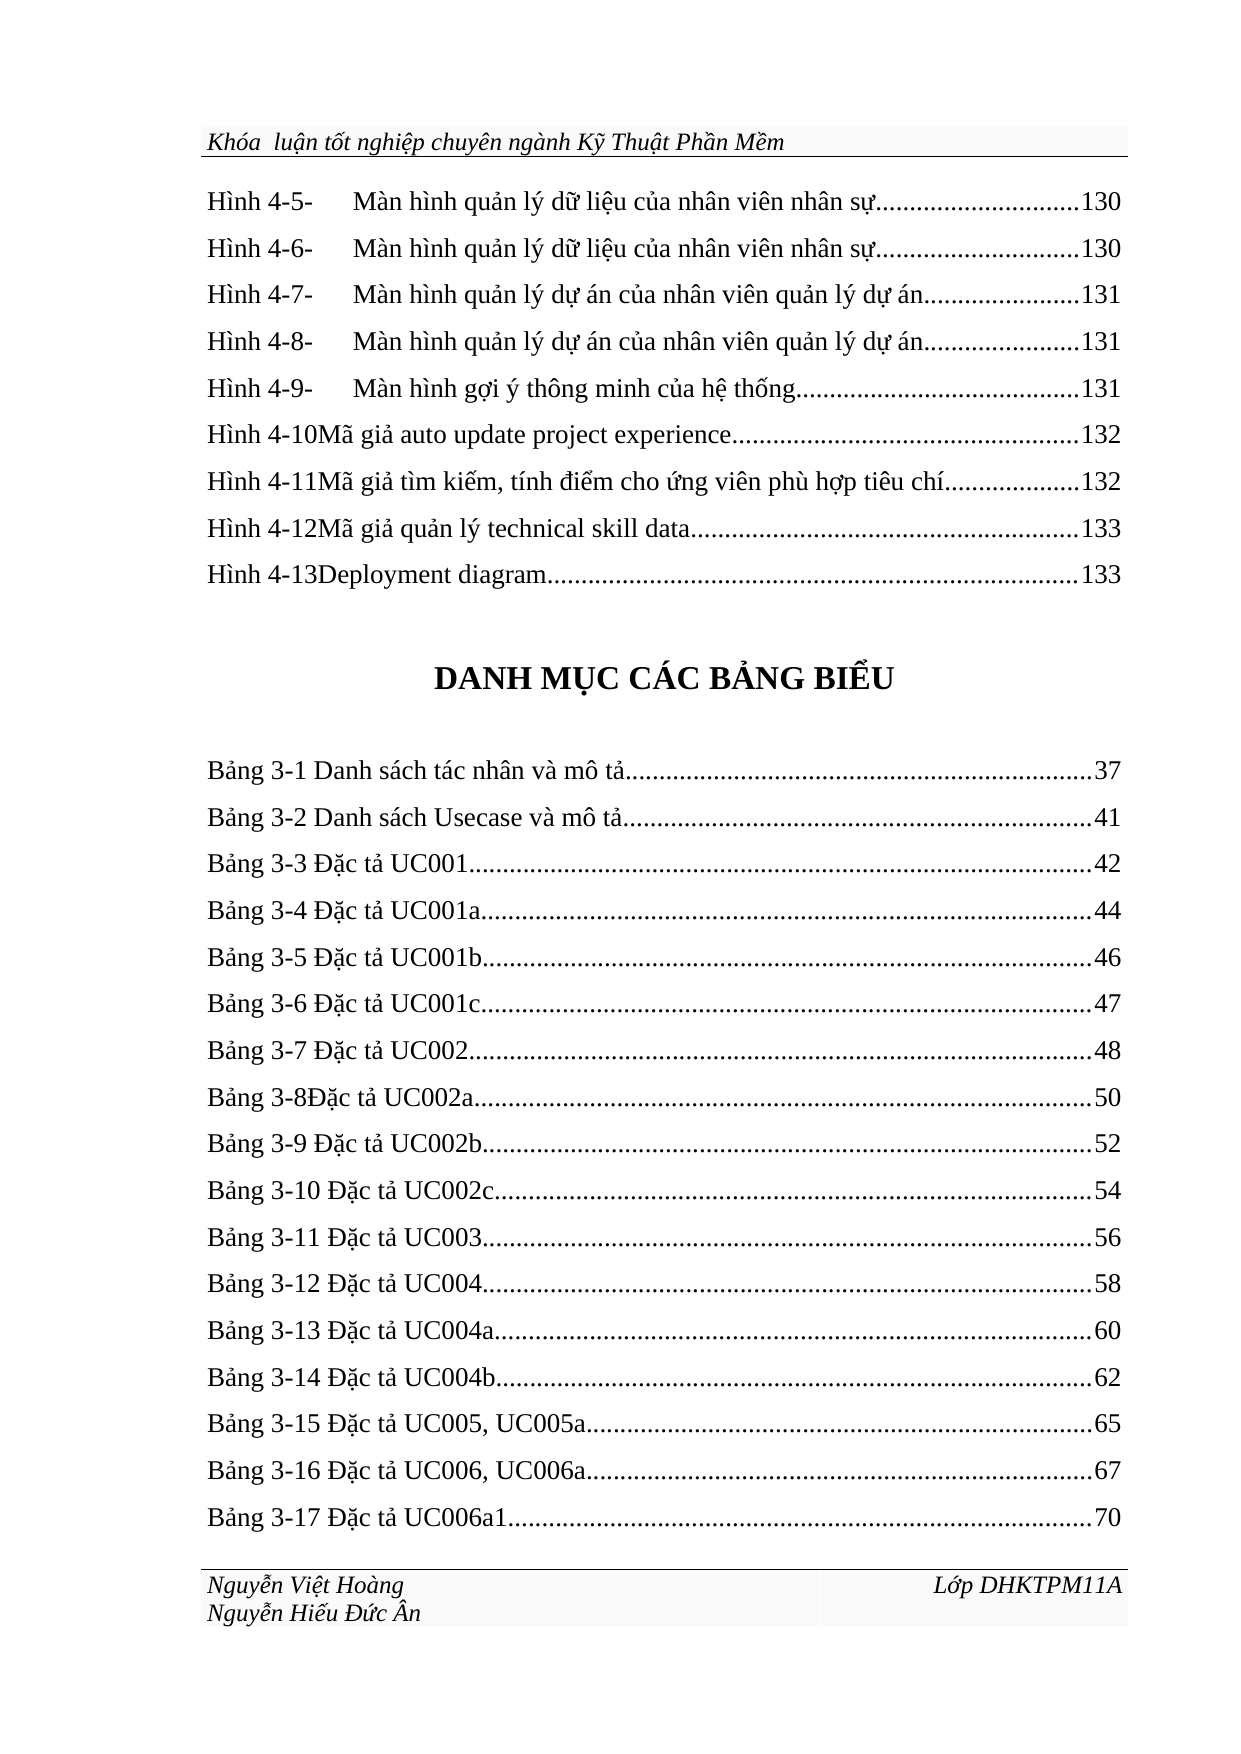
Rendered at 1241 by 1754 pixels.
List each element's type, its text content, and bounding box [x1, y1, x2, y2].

text Bảng 3-2 Danh sách Usecase và mô tả 41 [207, 801, 1122, 832]
text Bảng 3-1 Danh sách tác nhân và mô tả 37 [207, 754, 1122, 785]
text Bảng 3-15 Đặc tả UC005, UC005a 65 [207, 1407, 1122, 1439]
text Bảng 3-16 Đặc tả UC006, UC006a 67 [207, 1454, 1122, 1485]
text Bảng 3-5 Đặc tả UC001b 46 [207, 941, 1122, 972]
text Hình 4-10Mã giả auto update project experience 132 [207, 419, 1122, 450]
text Hình 4-8- Màn hình quản lý dự án của nhân viên quản lý dự án 131 [207, 325, 1122, 356]
text Bảng 3-3 Đặc tả UC001 42 [207, 847, 1122, 879]
text Hình 4-11Mã giả tìm kiếm, tính điểm cho ứng viên phù hợp tiêu chí 132 [207, 465, 1122, 496]
text Hình 4-12Mã giả quản lý technical skill data 133 [207, 512, 1122, 543]
text Hình 4-13Deployment diagram 133 [207, 559, 1122, 590]
text Bảng 3-8Đặc tả UC002a 50 [207, 1081, 1122, 1112]
subtitle DANH MỤC CÁC BẢNG BIỂU [207, 658, 1122, 697]
text Bảng 3-4 Đặc tả UC001a 44 [207, 894, 1122, 925]
text Bảng 3-10 Đặc tả UC002c 54 [207, 1174, 1122, 1205]
text Bảng 3-11 Đặc tả UC003 56 [207, 1221, 1122, 1252]
text Hình 4-9- Màn hình gợi ý thông minh của hệ thống 131 [207, 372, 1122, 403]
text Bảng 3-17 Đặc tả UC006a1 70 [207, 1501, 1122, 1532]
text Bảng 3-9 Đặc tả UC002b 52 [207, 1127, 1122, 1159]
text Bảng 3-13 Đặc tả UC004a 60 [207, 1314, 1122, 1345]
text Bảng 3-7 Đặc tả UC002 48 [207, 1034, 1122, 1065]
text Bảng 3-12 Đặc tả UC004 58 [207, 1267, 1122, 1299]
text Hình 4-6- Màn hình quản lý dữ liệu của nhân viên nhân sự 130 [207, 232, 1122, 263]
text Hình 4-7- Màn hình quản lý dự án của nhân viên quản lý dự án 131 [207, 279, 1122, 310]
text Bảng 3-14 Đặc tả UC004b 62 [207, 1361, 1122, 1392]
text Bảng 3-6 Đặc tả UC001c 47 [207, 987, 1122, 1019]
text Hình 4-5- Màn hình quản lý dữ liệu của nhân viên nhân sự 130 [207, 185, 1122, 216]
